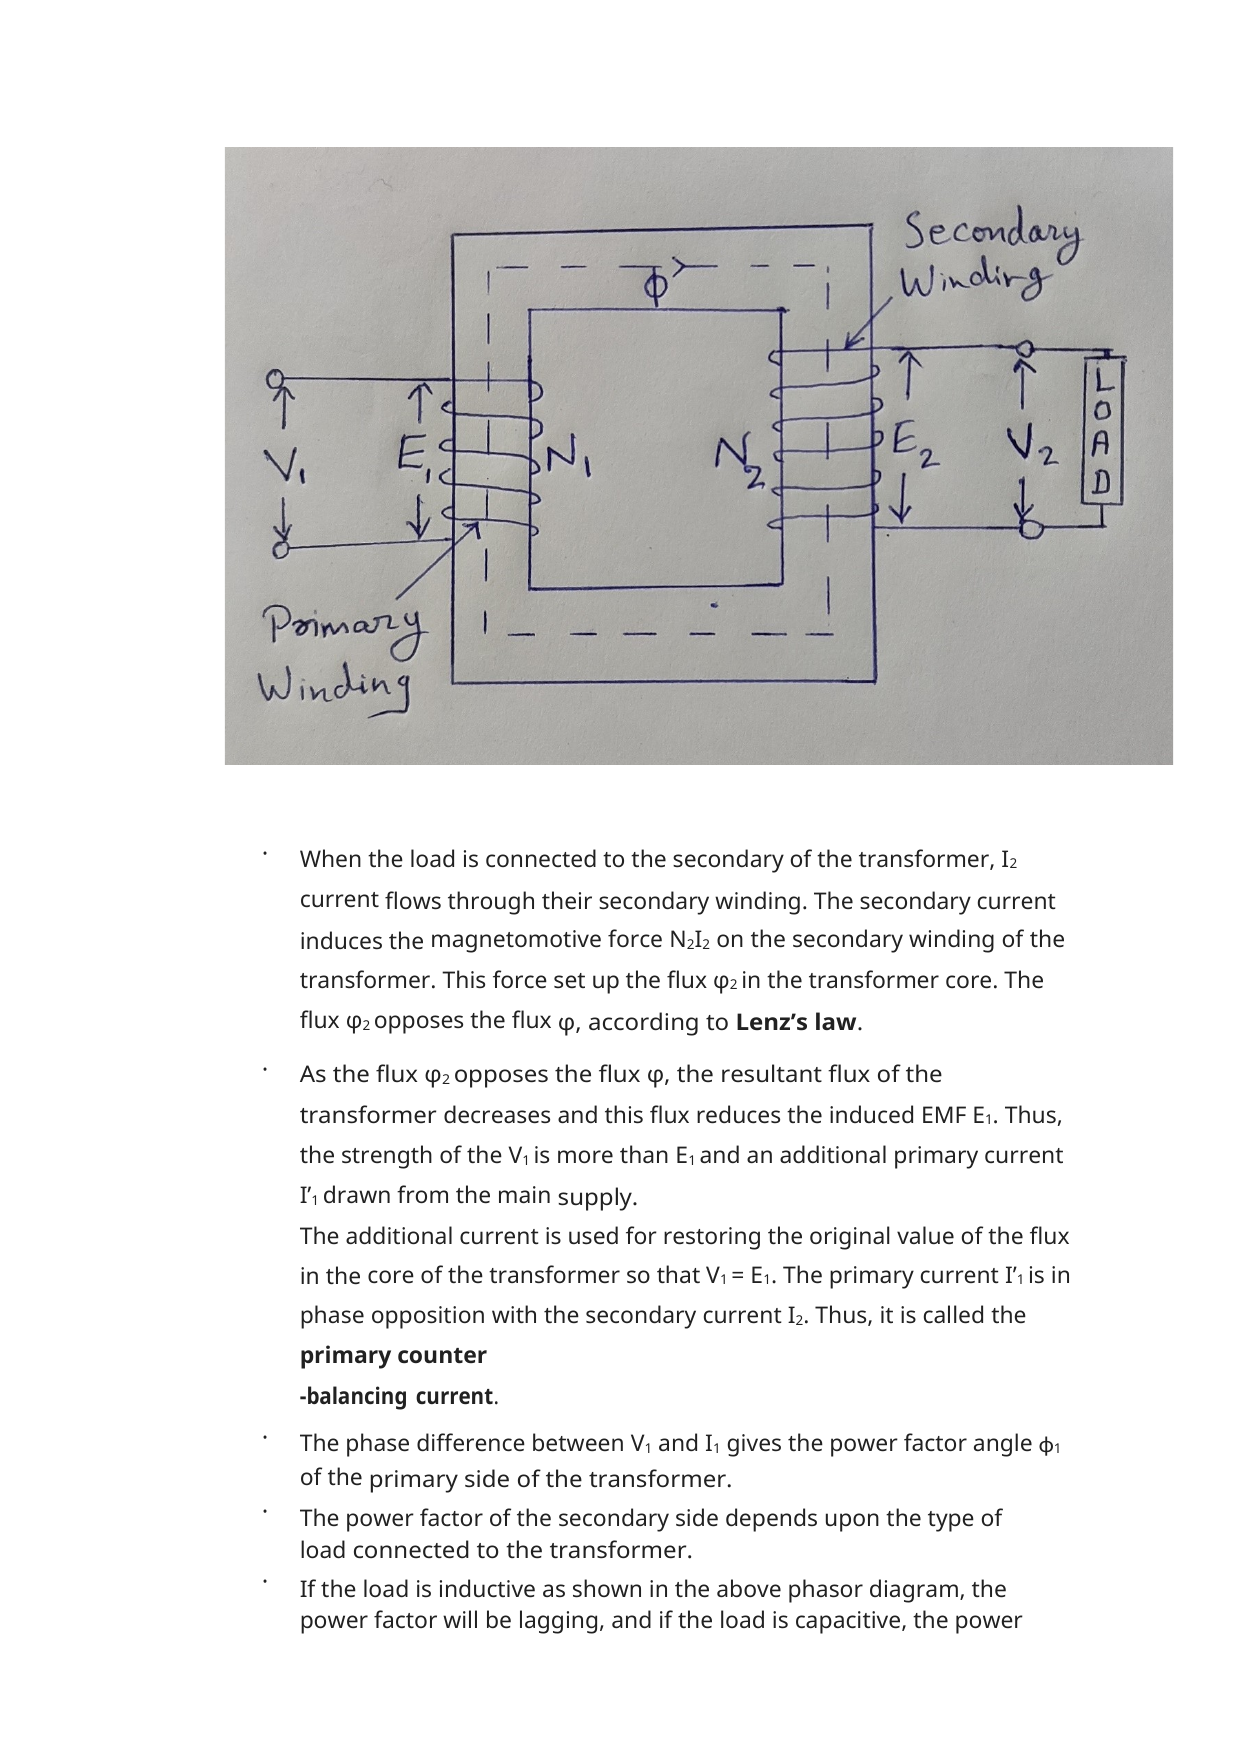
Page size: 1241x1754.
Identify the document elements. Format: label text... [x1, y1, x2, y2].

list When the load is connected to the secondary of the transformer, I2 current flows through their secondary winding. The secondary current induces the magnetomotive force N2I2 on the secondary winding of the transformer. This force set up the flux φ2 in the transformer core. The flux φ2 opposes the flux φ, according to Lenz’s law. [262, 843, 1073, 1037]
list As the flux φ2 opposes the flux φ, the resultant flux of the transformer decreases and this flux reduces the induced EMF E1. Thus, the strength of the V1 is more than E1 and an additional primary current I’1 drawn from the main supply. [262, 1058, 1083, 1212]
picture [224, 147, 1174, 765]
text The additional current is used for restoring the original value of the flux in the core of the transformer so that V1 = E1. The primary current I’1 is in phase opposition with the secondary current I2. Thus, it is called the primary counter [299, 1220, 1089, 1372]
subtitle -balancing current. [299, 1380, 1176, 1411]
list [262, 1573, 1082, 1636]
list The power factor of the secondary side depends upon the type of load connected to the transformer. [262, 1502, 1009, 1565]
list The phase difference between V1 and I1 gives the power factor angle ϕ1 of the primary side of the transformer. [262, 1427, 1085, 1494]
